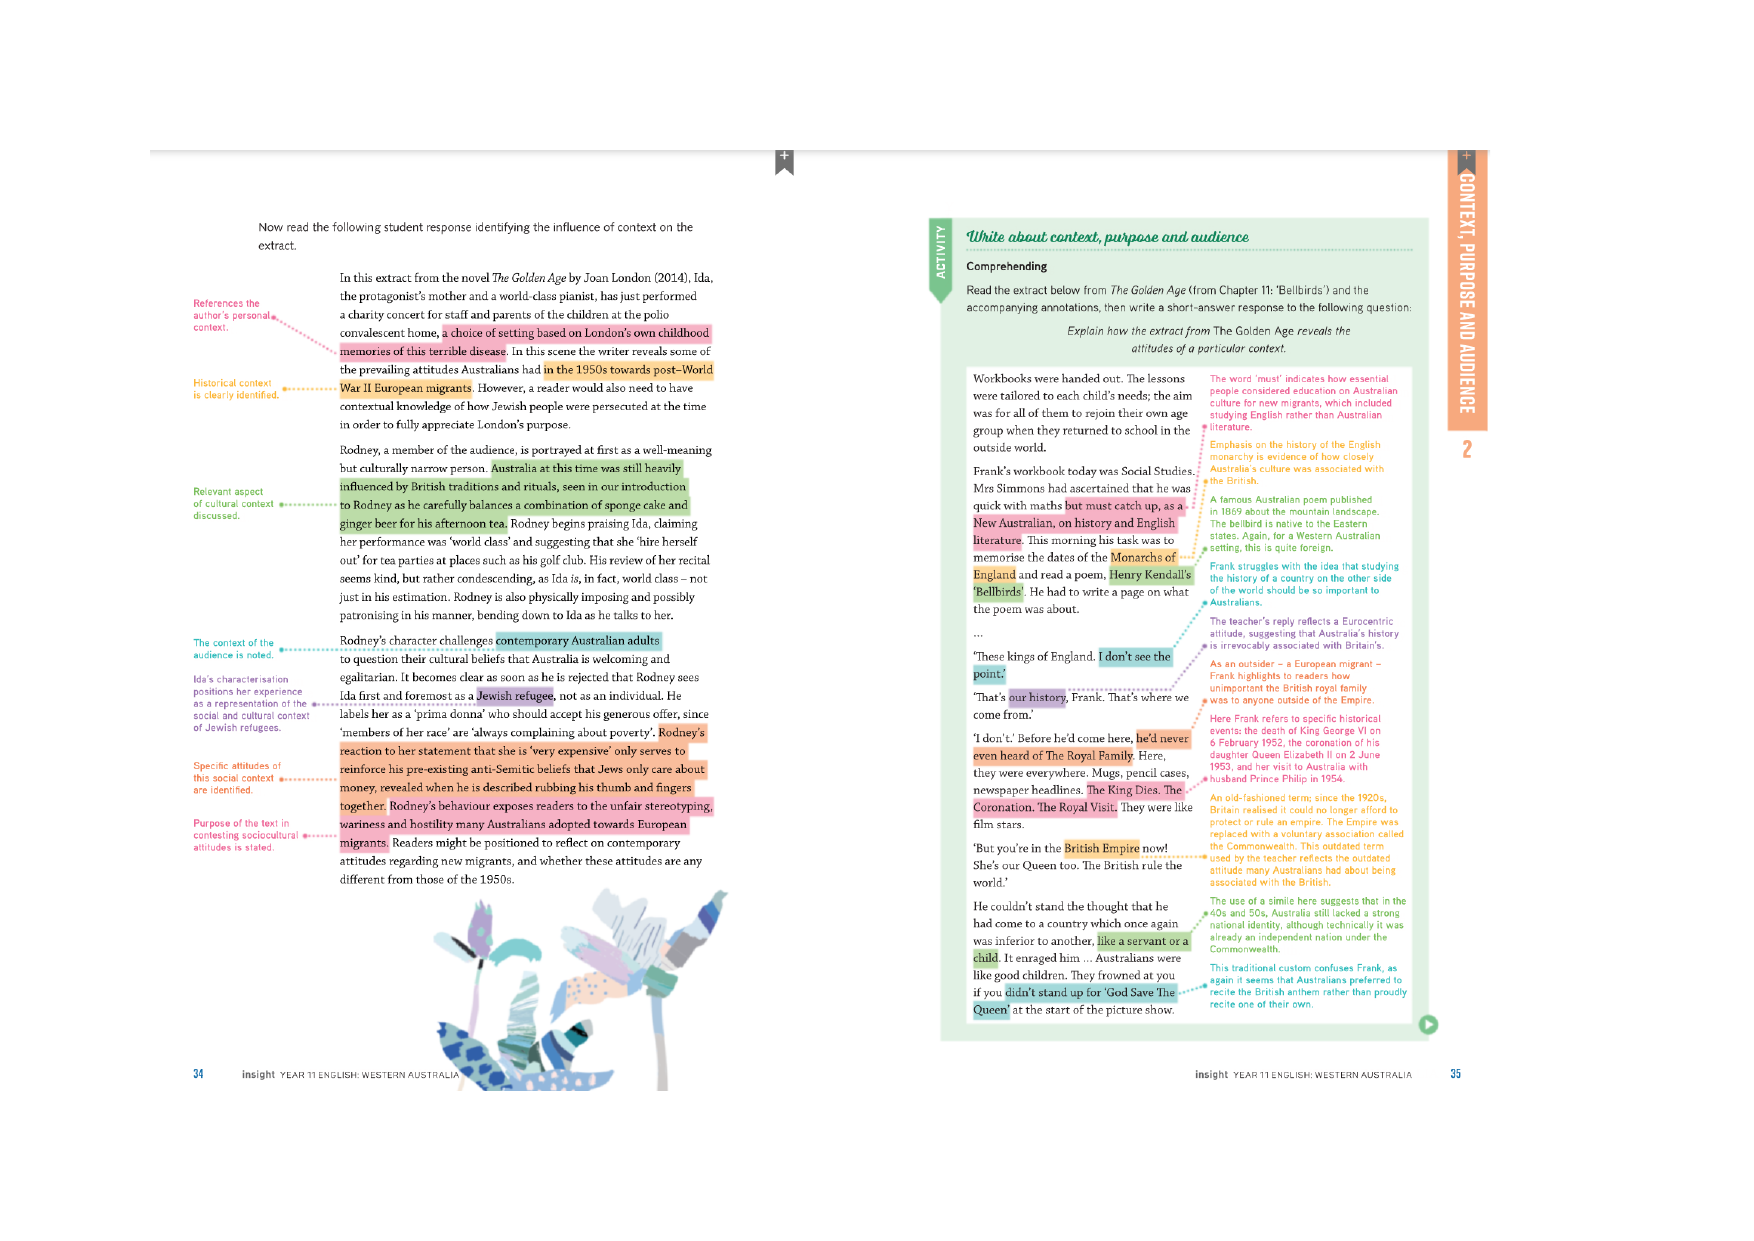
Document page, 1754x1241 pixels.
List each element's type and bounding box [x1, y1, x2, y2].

picture [150, 150, 1491, 1091]
